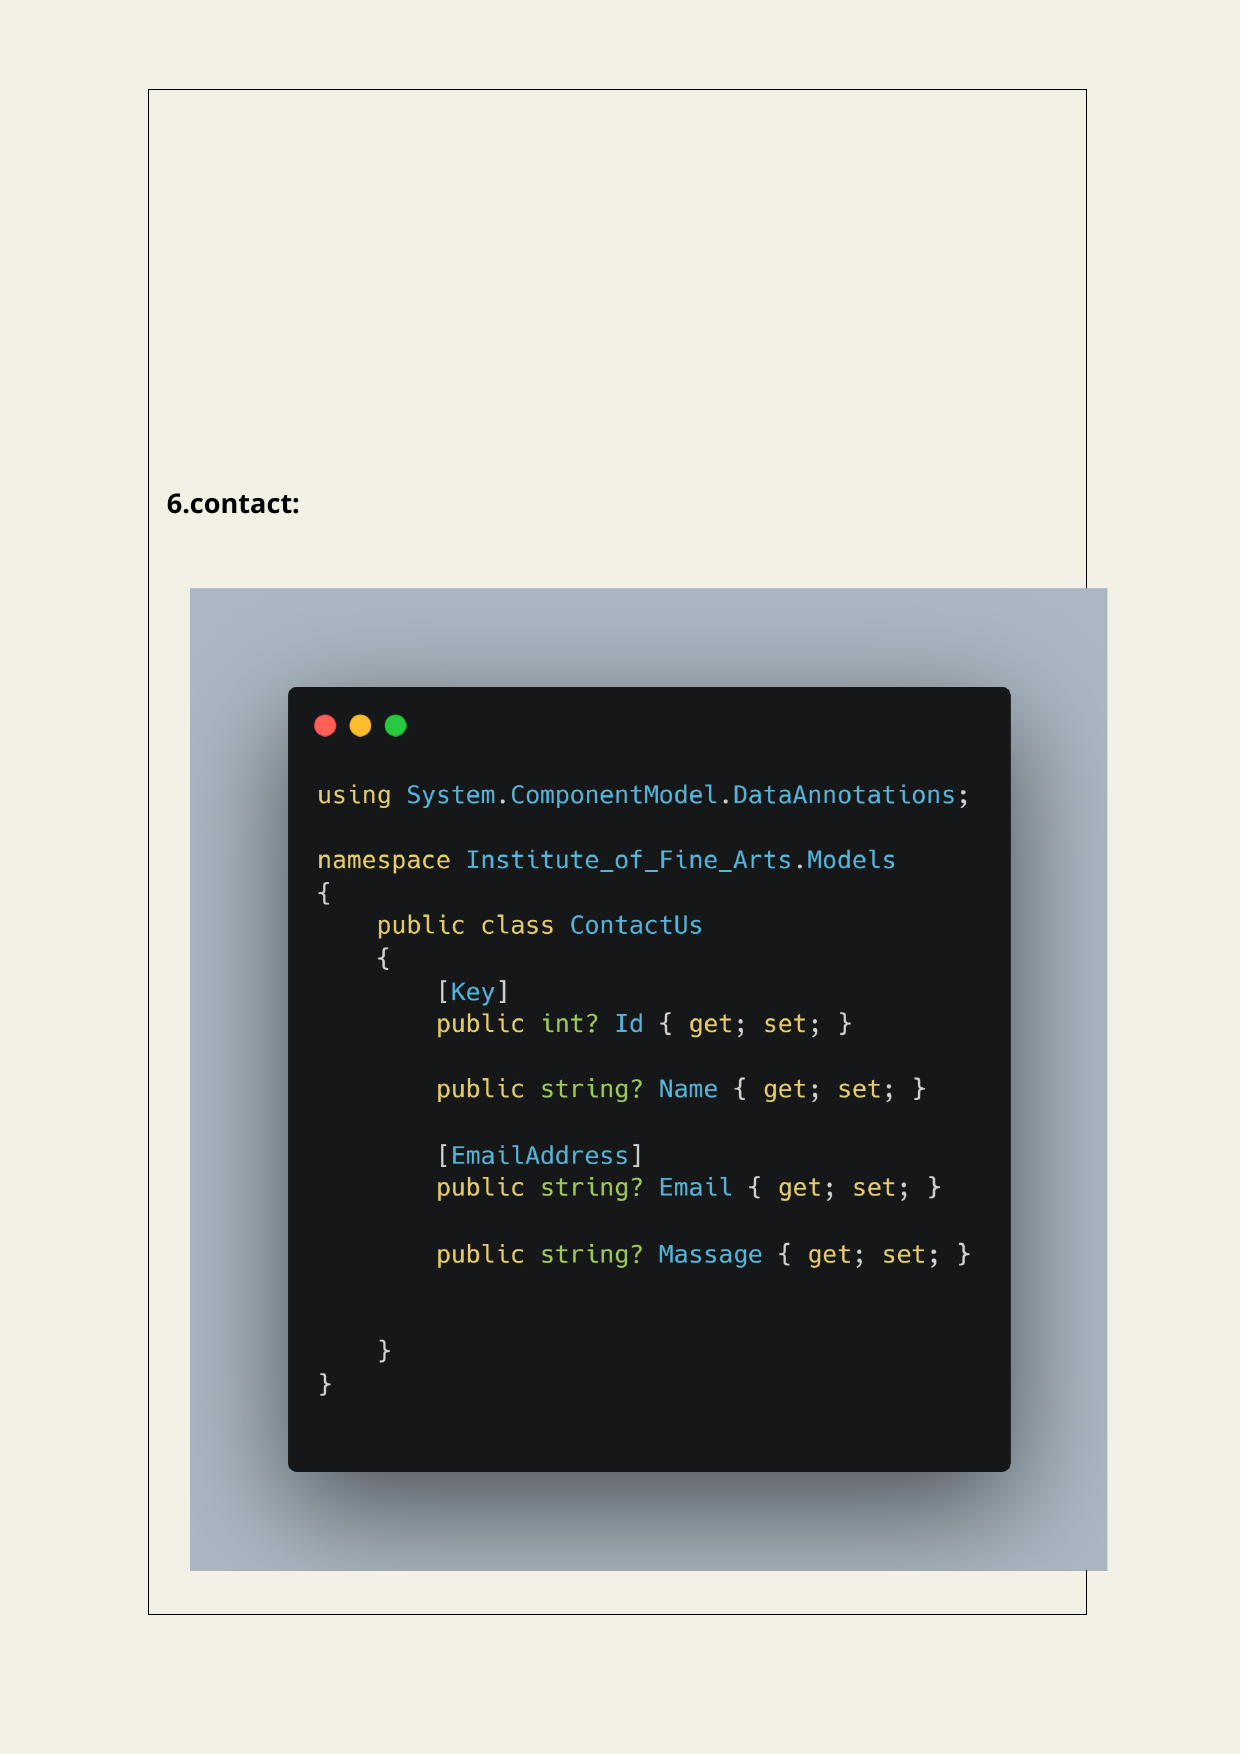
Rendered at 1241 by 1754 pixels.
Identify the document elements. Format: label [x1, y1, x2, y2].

picture [190, 587, 1108, 1571]
table_header [149, 90, 1086, 1613]
